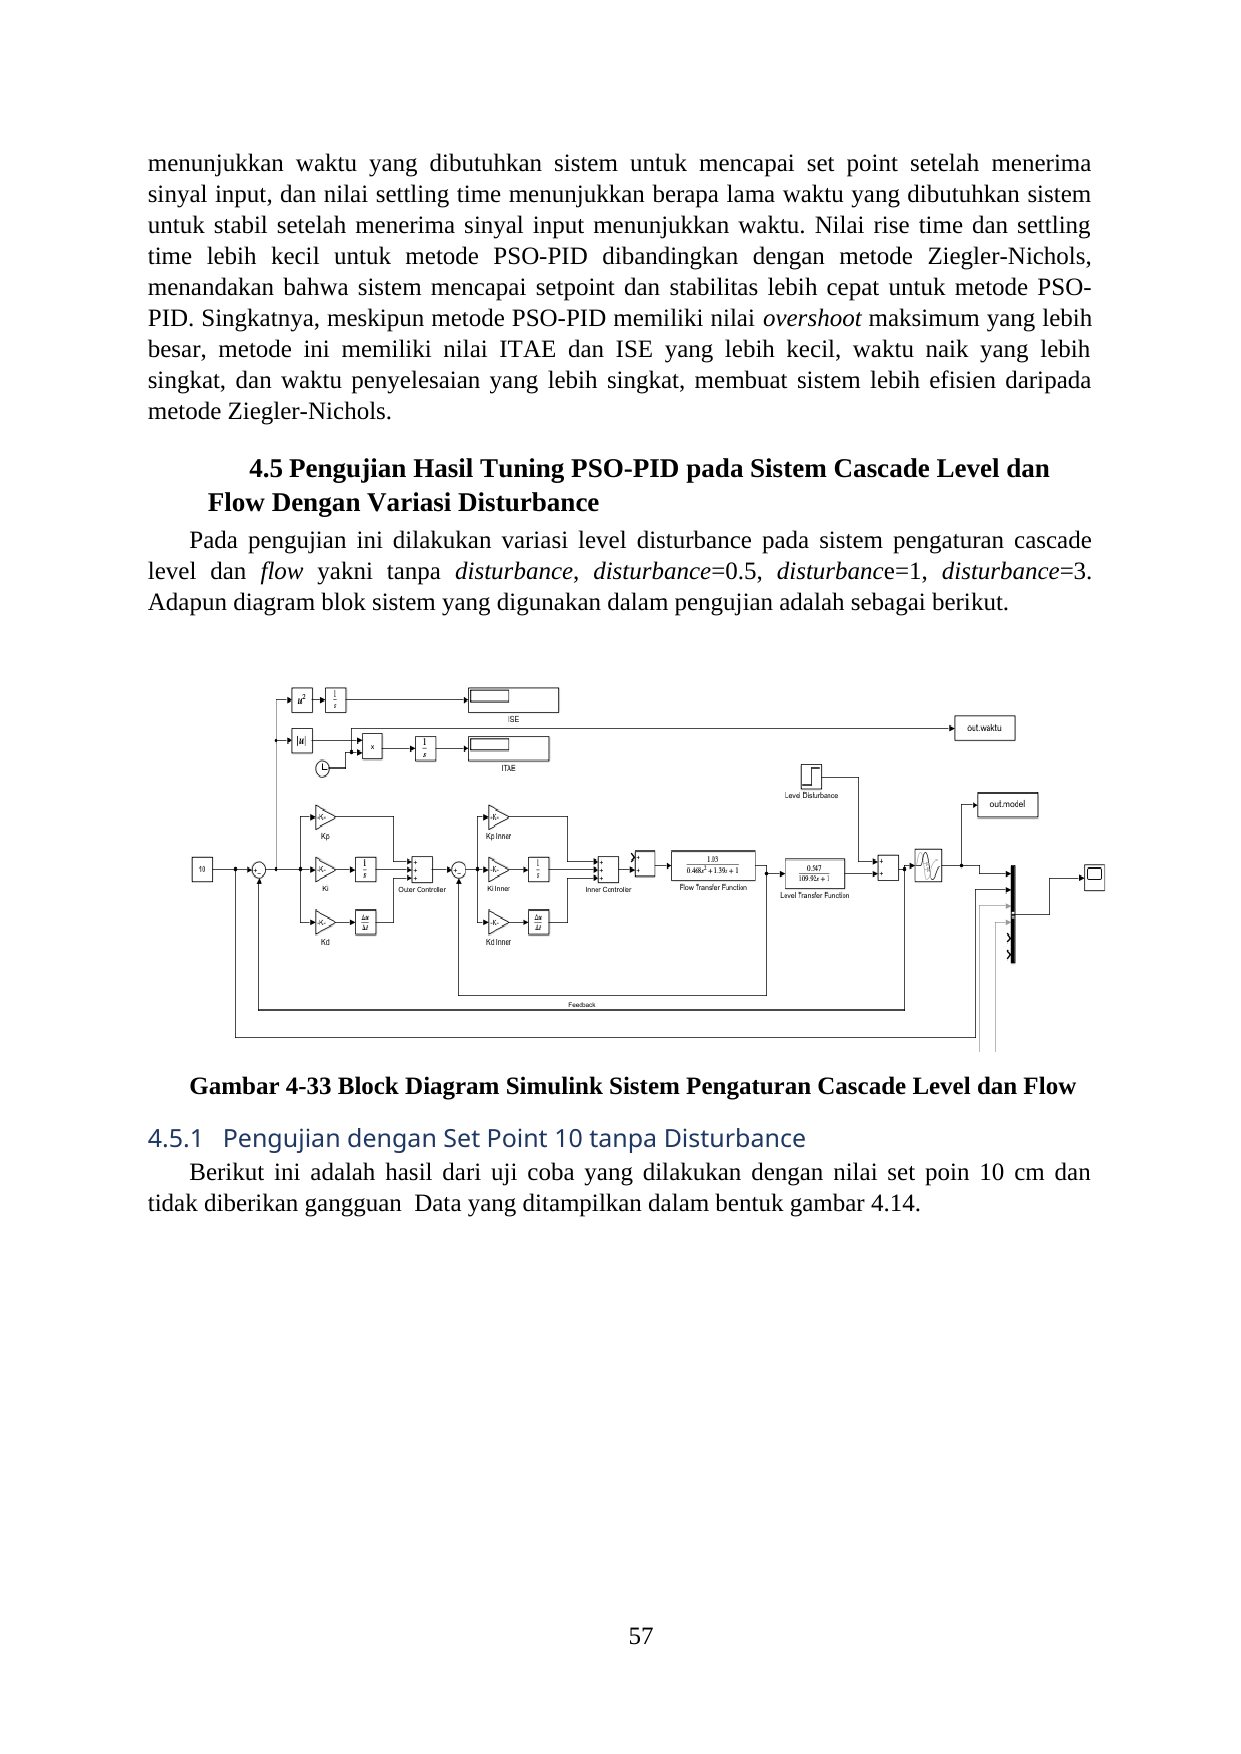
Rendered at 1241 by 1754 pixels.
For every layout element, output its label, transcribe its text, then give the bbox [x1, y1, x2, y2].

text Pada pengujian ini dilakukan variasi level disturbance pada sistem pengaturan cascade level dan flow yakni tanpa disturbance, disturbance=0.5, disturbance=1, disturbance=3. Adapun diagram blok sistem yang digunakan dalam pengujian adalah sebagai berikut. [148, 525, 1092, 616]
subtitle Pengujian dengan Set Point 10 tanpa Disturbance [148, 1120, 1092, 1154]
subtitle Pengujian Hasil Tuning PSO-PID pada Sistem Cascade Level dan Flow Dengan Variasi Disturbance [208, 452, 1092, 517]
picture [189, 635, 1134, 1052]
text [148, 148, 1092, 425]
text Berikut ini adalah hasil dari uji coba yang dilakukan dengan nilai set poin 10 cm dan tidak diberikan gangguan Data yang ditampilkan dalam bentuk gambar 4.14. [148, 1157, 1092, 1217]
